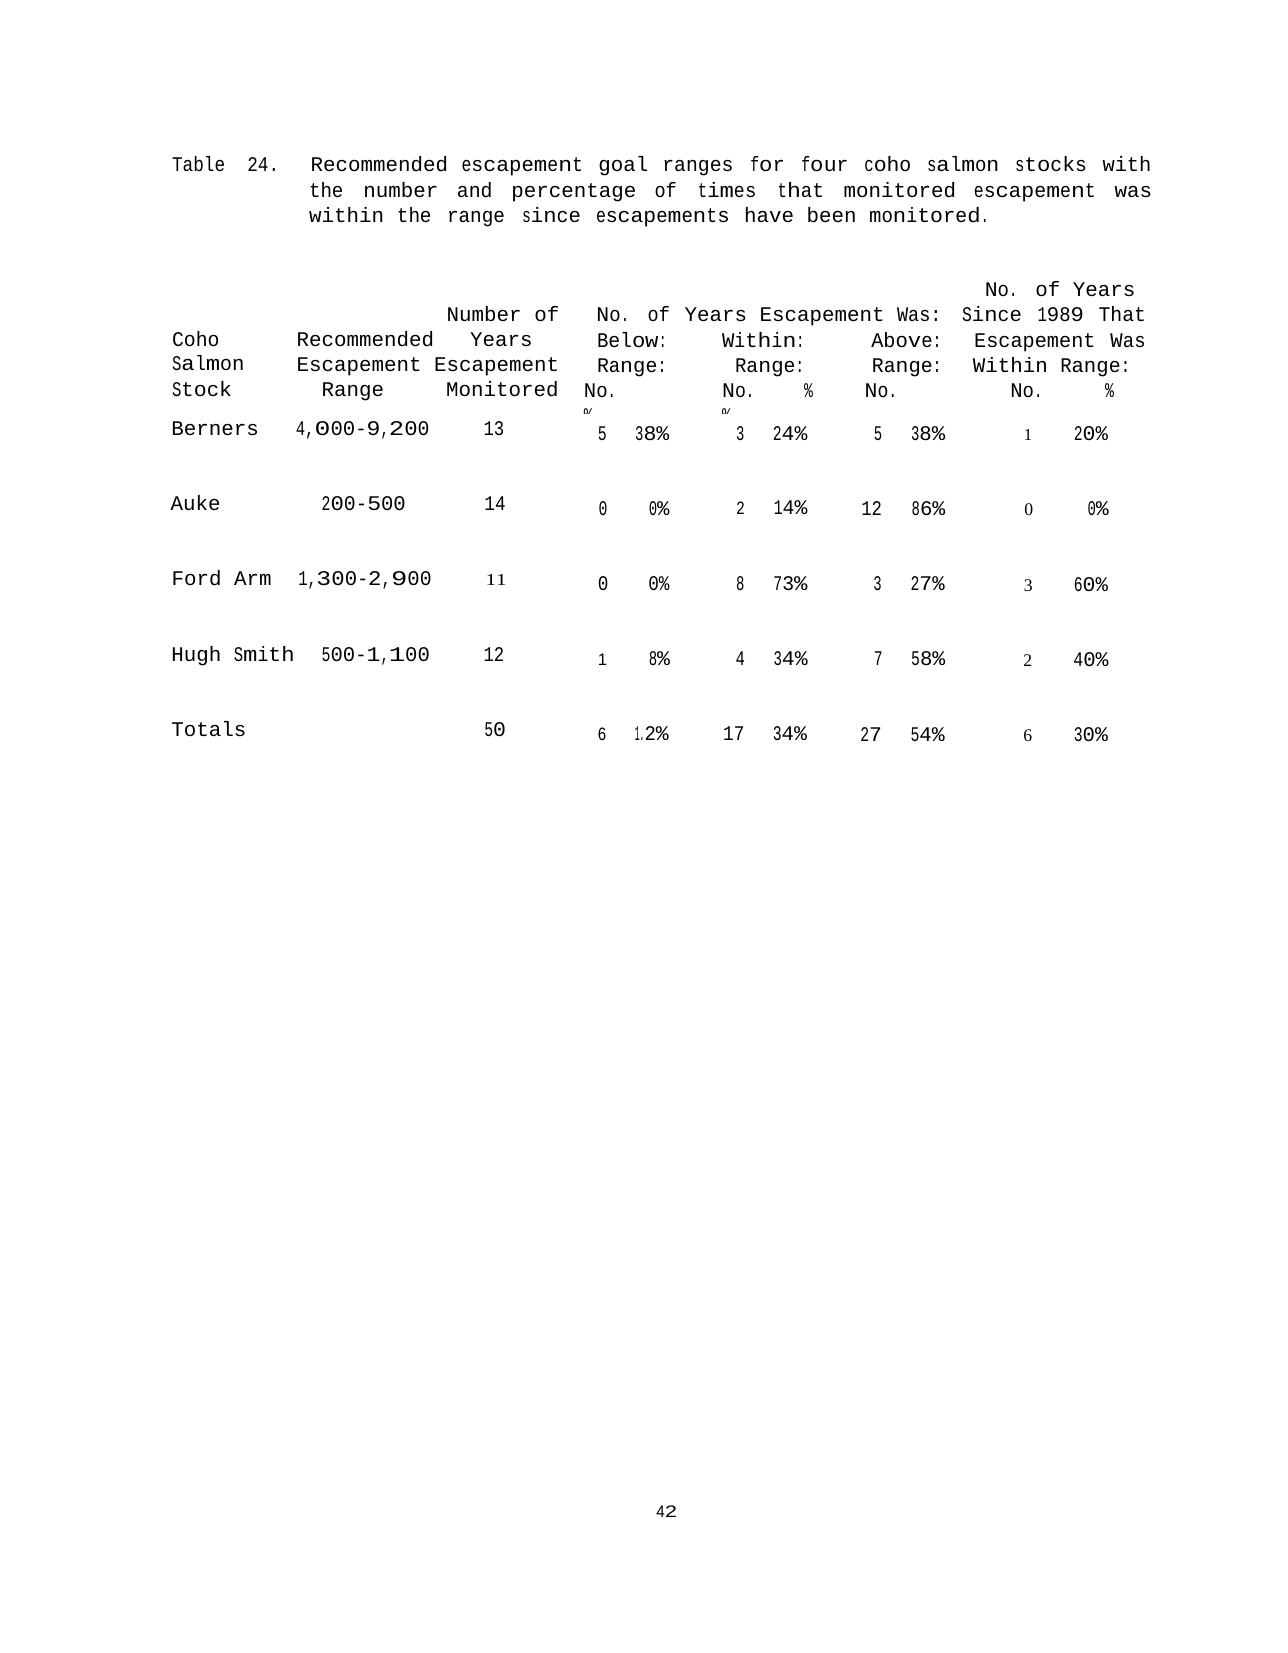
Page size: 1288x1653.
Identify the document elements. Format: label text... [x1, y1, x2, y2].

text 2 14% [732, 497, 811, 521]
text Berners 4,000-9,200 13 [171, 418, 512, 442]
text 12 86% [857, 498, 949, 522]
text 27 54% [856, 724, 948, 748]
text 3 24% [732, 423, 811, 447]
text 5 38% [869, 423, 949, 447]
text 1 20% [1024, 423, 1162, 447]
text 17 34% [719, 723, 811, 747]
text 42 [597, 1502, 677, 1521]
text Ford Arm 1,300-2,900 11 [171, 568, 512, 592]
text 2 40% [1023, 649, 1162, 673]
text 0 0% [598, 498, 677, 522]
text 1 8% [598, 648, 677, 672]
text 6 30% [1023, 724, 1162, 748]
text Auke 200-500 14 [170, 493, 512, 517]
text 6 1.2% [597, 723, 677, 747]
text 0 0% [598, 573, 677, 597]
text 7 58% [869, 648, 949, 672]
text 3 60% [1024, 574, 1162, 598]
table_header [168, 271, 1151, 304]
text 5 38% [598, 423, 677, 447]
text 3 27% [869, 573, 948, 597]
text Table 24. Recommended escapement goal ranges for four coho salmon stocks with the number and percentage of times that monitored escapement was within the range since escapements have been monitored. [172, 154, 1152, 229]
text 8 73% [732, 573, 811, 597]
text Totals 50 [171, 719, 512, 743]
text Hugh Smith 500-1,100 12 [171, 644, 512, 668]
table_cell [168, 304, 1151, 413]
text 4 34% [731, 648, 811, 672]
text 0 0% [1024, 498, 1162, 522]
